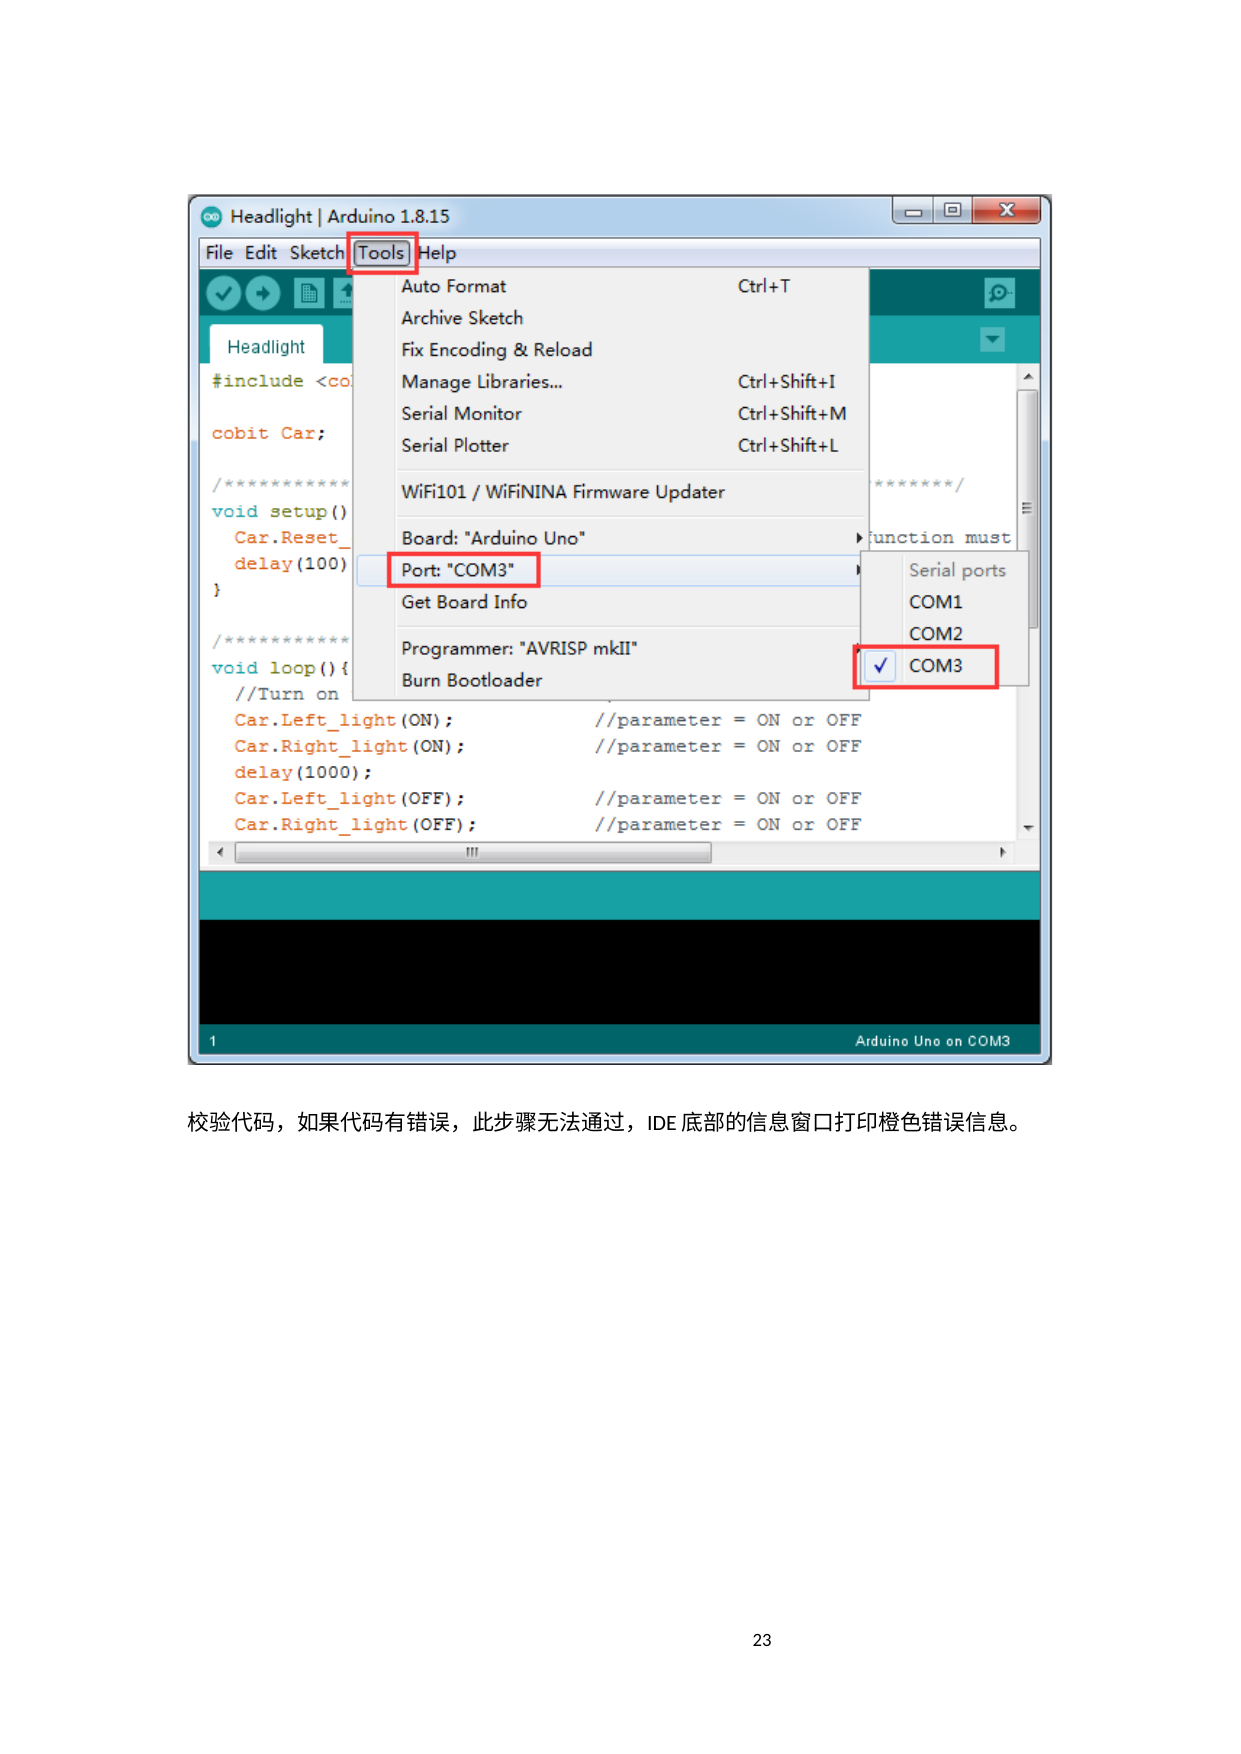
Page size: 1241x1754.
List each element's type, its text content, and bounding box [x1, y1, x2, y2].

text 校验代码，如果代码有错误，此步骤无法通过，IDE底部的信息窗口打印橙色错误信息。 [187, 1104, 1053, 1137]
picture [187, 194, 1053, 1065]
